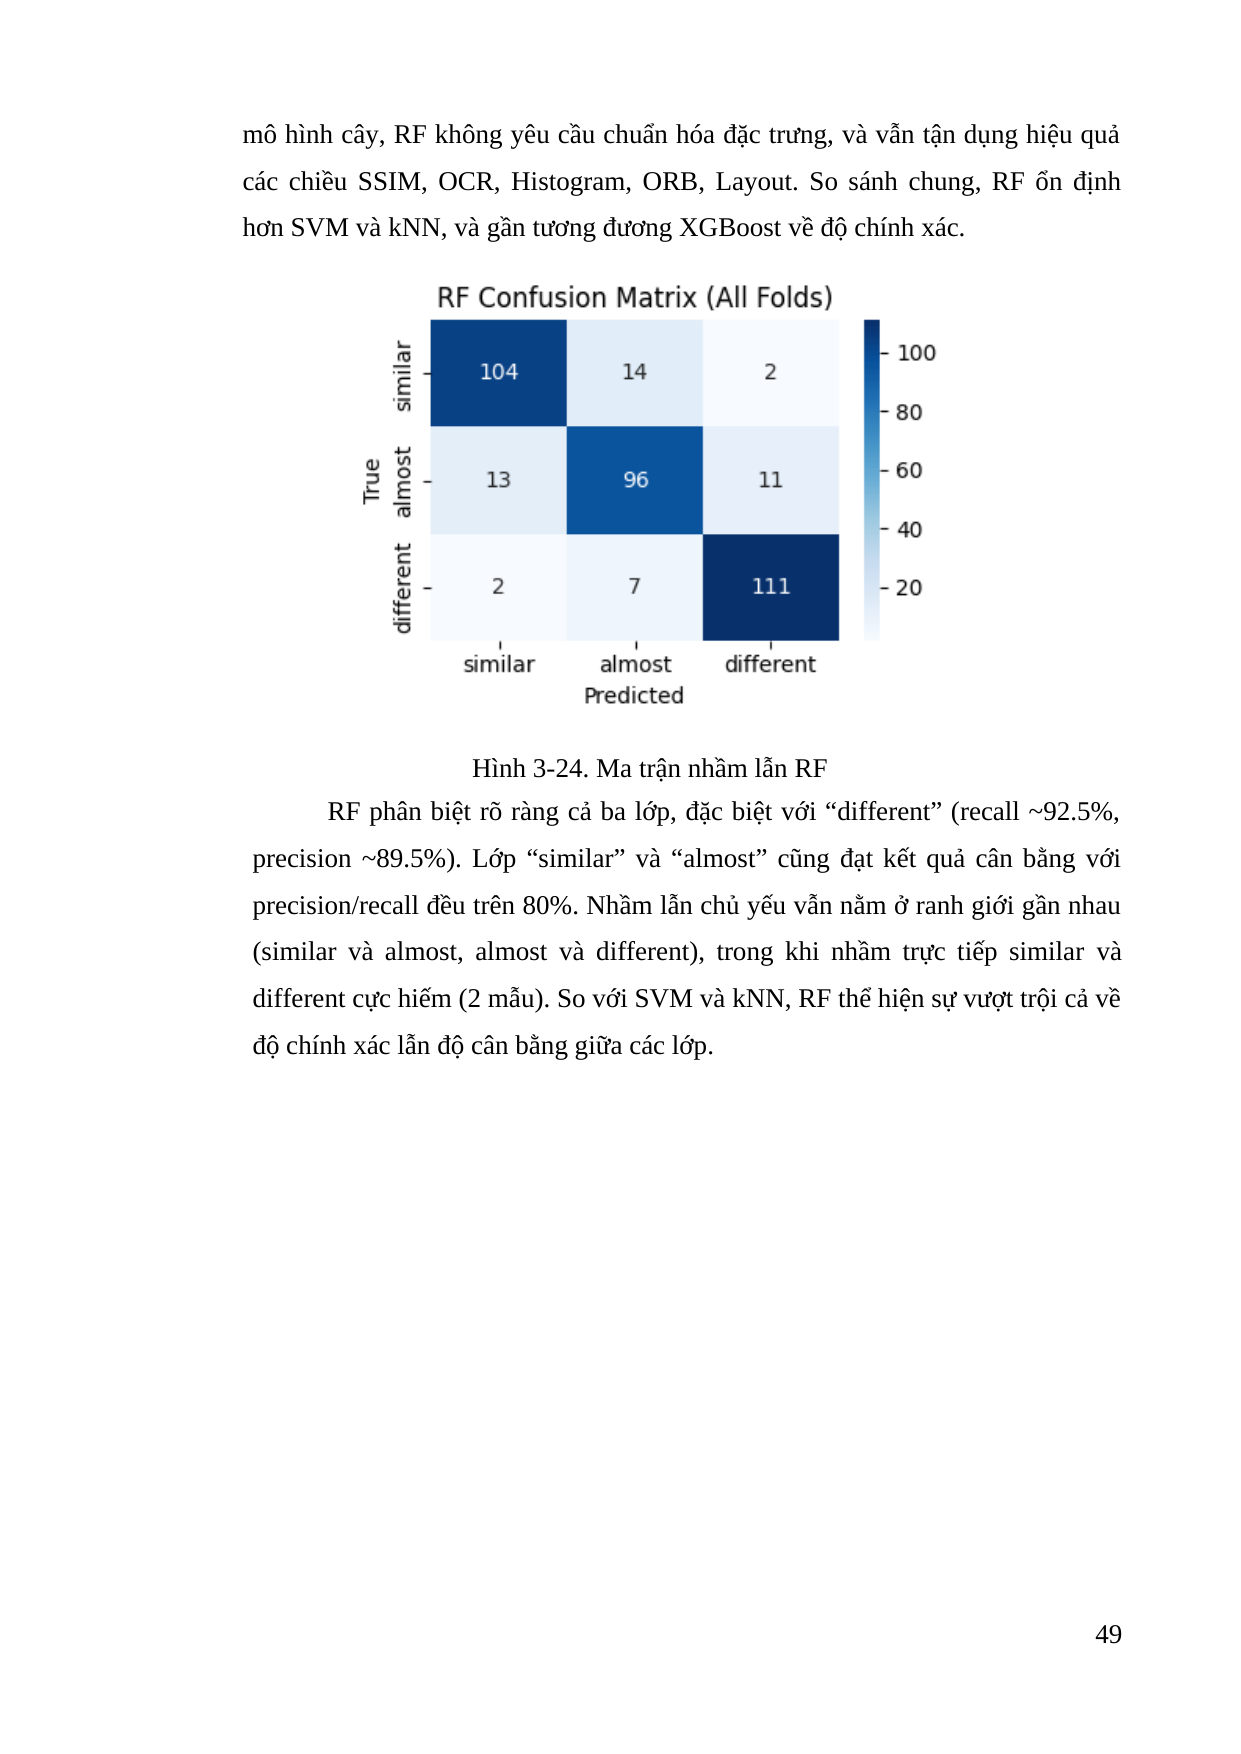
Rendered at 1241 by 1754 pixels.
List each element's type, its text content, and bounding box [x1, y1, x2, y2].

picture [348, 270, 952, 724]
text RF phân biệt rõ ràng cả ba lớp, đặc biệt với “different” (recall ~92.5%, precision ~89.5%). Lớp “similar” và “almost” cũng đạt kết quả cân bằng với precision/recall đều trên 80%. Nhầm lẫn chủ yếu vẫn nằm ở ranh giới gần nhau (similar và almost, almost và different), trong khi nhầm trực tiếp similar và different cực hiếm (2 mẫu). So với SVM và kNN, RF thể hiện sự vượt trội cả về độ chính xác lẫn độ cân bằng giữa các lớp. [252, 795, 1122, 1060]
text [242, 118, 1122, 243]
